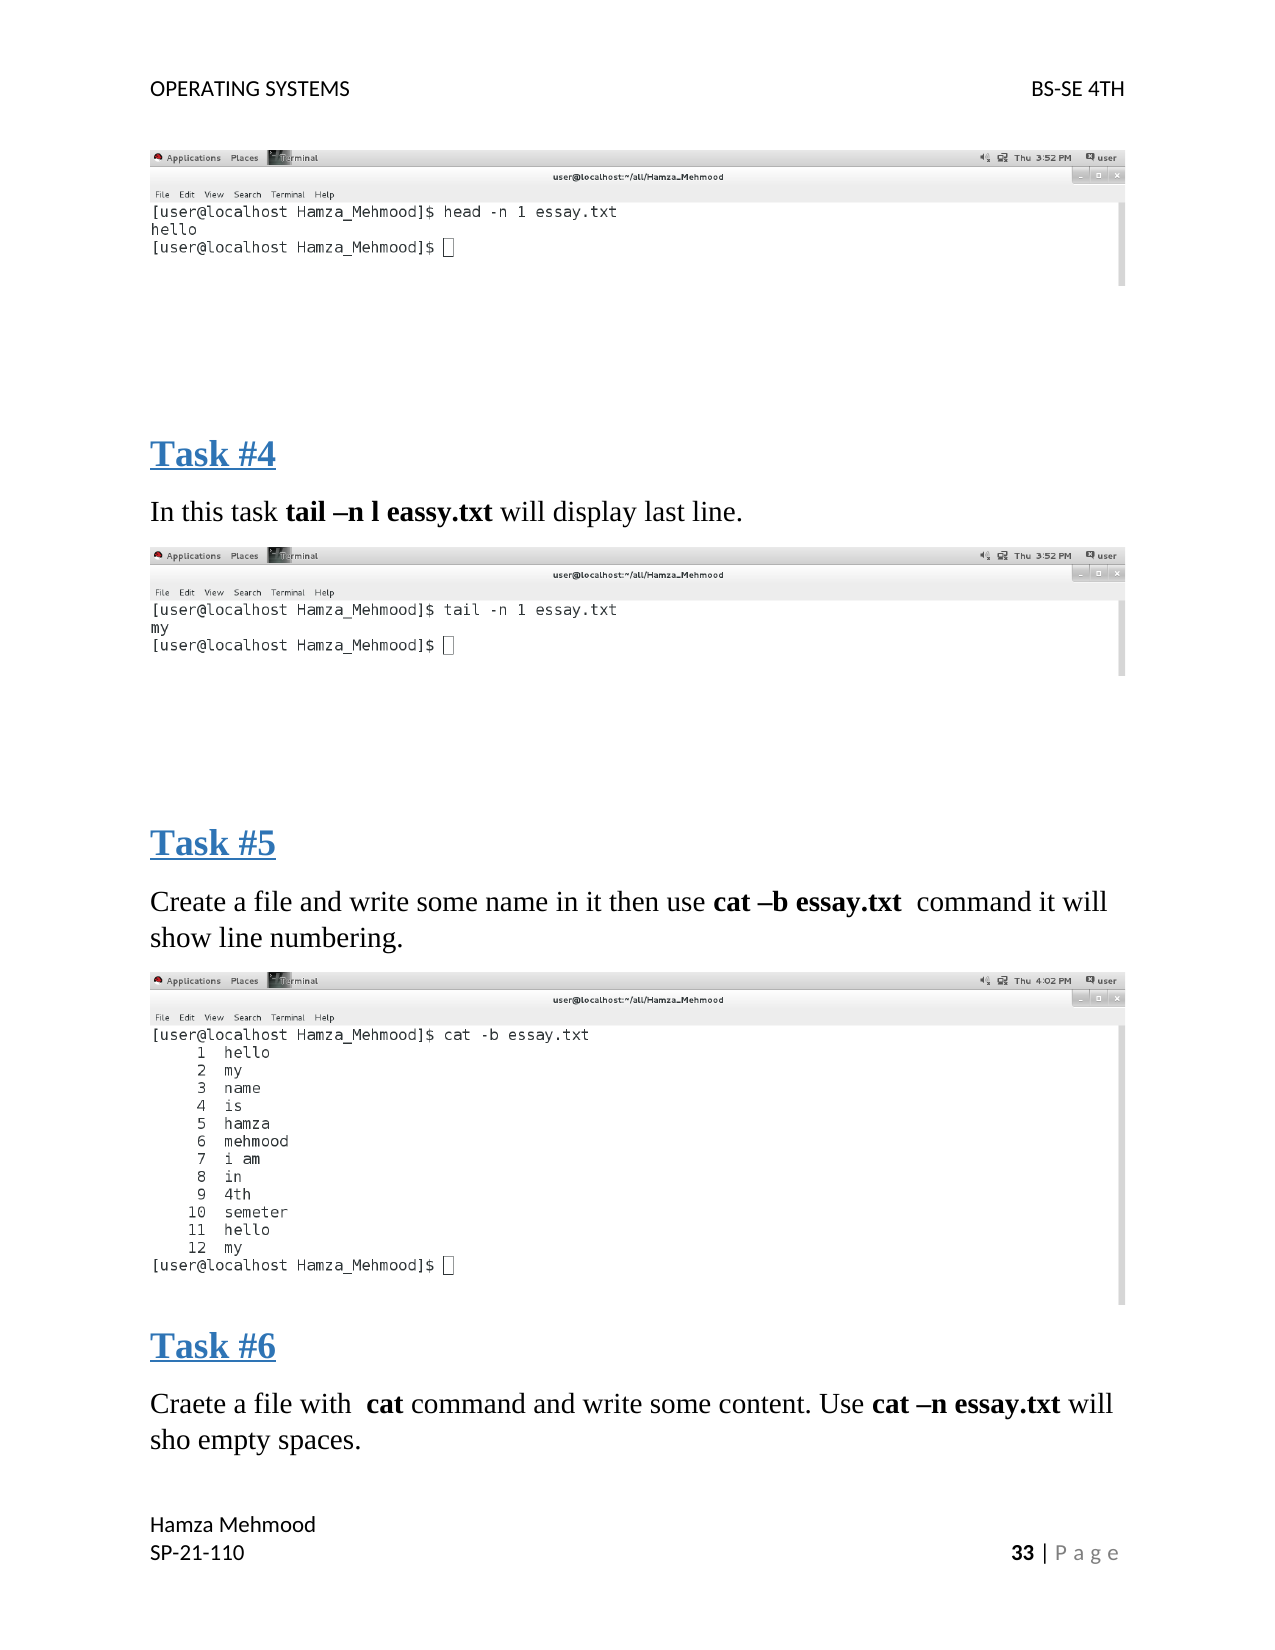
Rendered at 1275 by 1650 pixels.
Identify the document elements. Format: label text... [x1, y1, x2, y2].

text Task #6 [150, 1323, 1125, 1366]
picture [150, 547, 1125, 676]
text In this task tail –n l eassy.txt will display last line. [150, 494, 1125, 528]
picture [150, 972, 1125, 1305]
text Craete a file with cat command and write some content. Use cat –n essay.txt will sho empty spaces. [150, 1386, 1125, 1456]
text Task #5 [150, 821, 1125, 864]
picture [150, 150, 1125, 286]
text Create a file and write some name in it then use cat –b essay.txt command it will show line numbering. [150, 884, 1125, 954]
text Task #4 [150, 431, 1125, 474]
